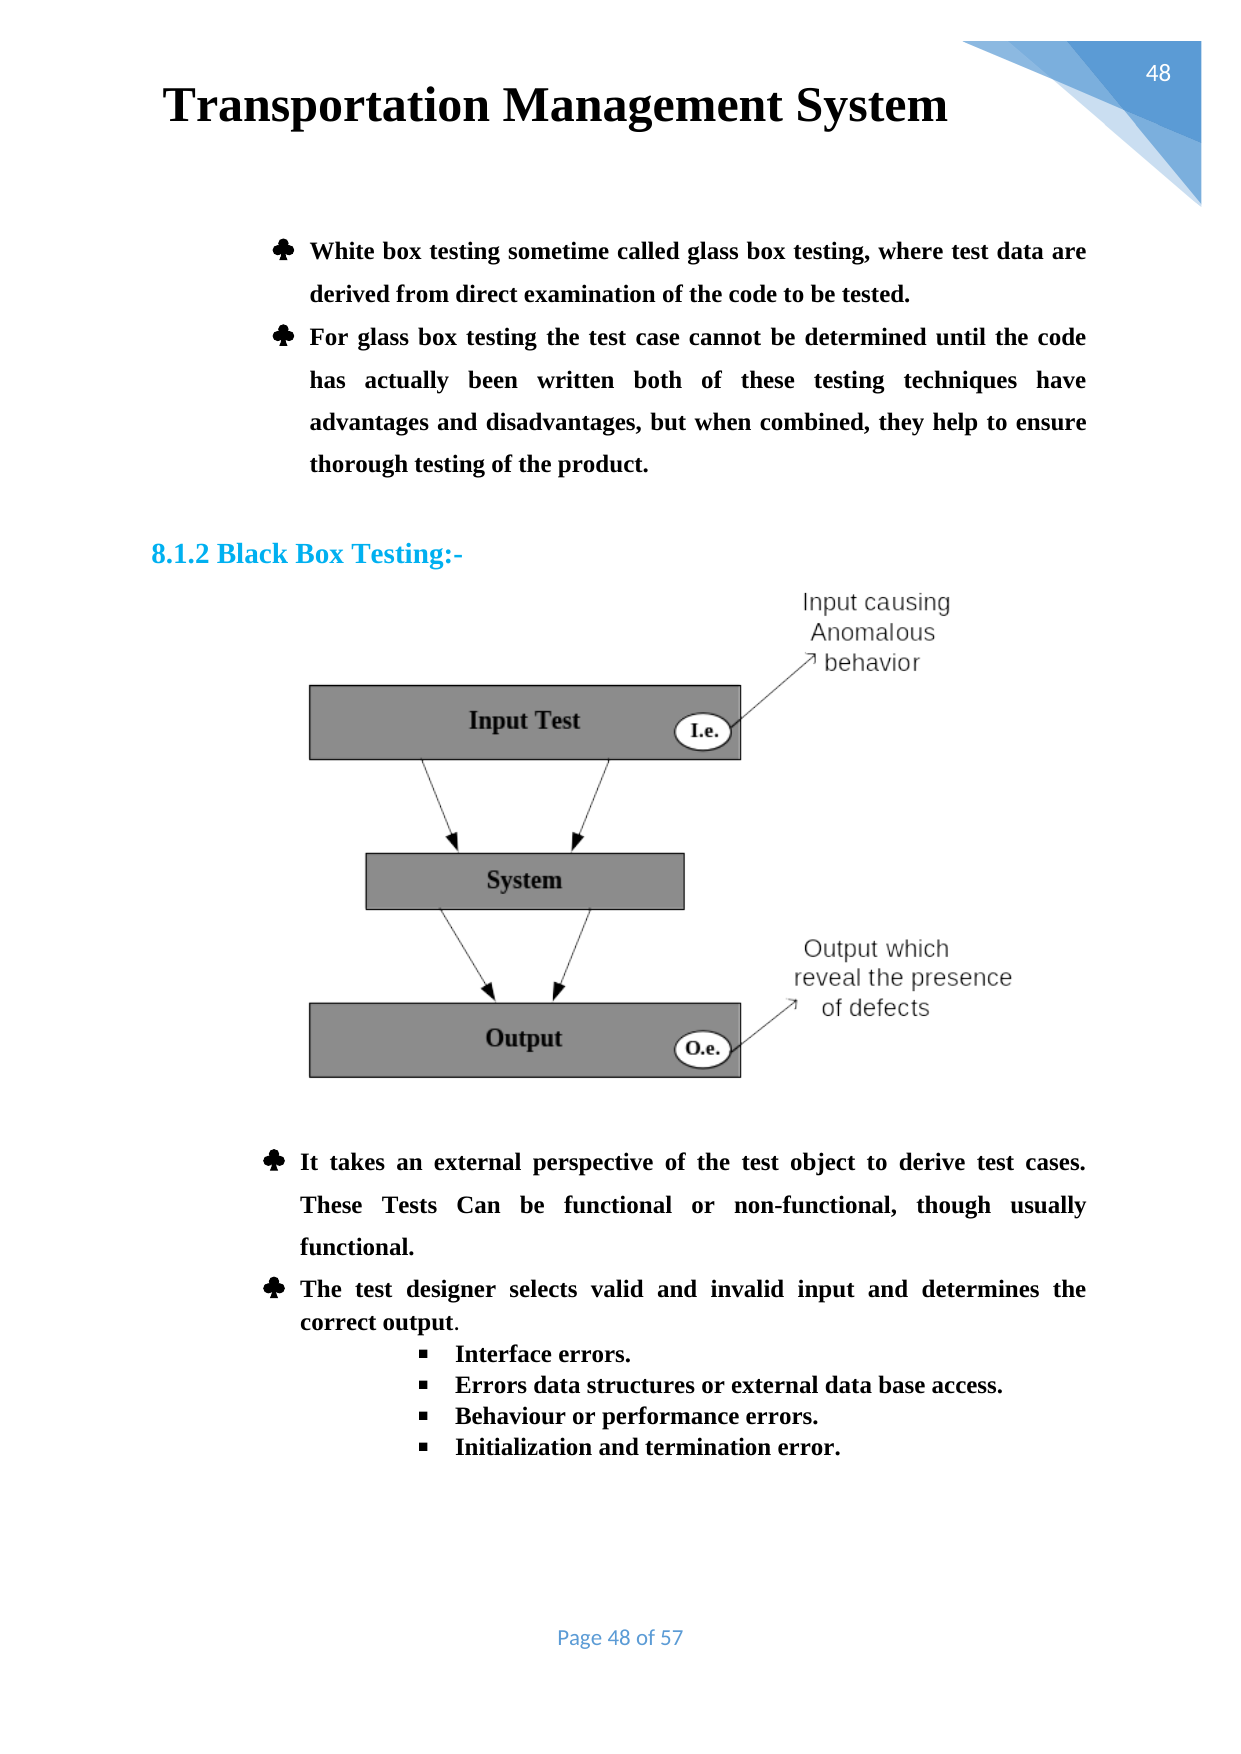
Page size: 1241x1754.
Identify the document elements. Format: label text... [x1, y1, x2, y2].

subtitle 8.1.2 Black Box Testing:- [151, 537, 1090, 570]
list The test designer selects valid and invalid input and determines the correct output. [262, 1274, 1087, 1337]
list Errors data structures or external data base access. [417, 1370, 1015, 1399]
list Interface errors. [417, 1339, 1015, 1368]
list White box testing sometime called glass box testing, where test data are derived from direct examination of the code to be tested. [272, 236, 1087, 308]
list Initialization and termination error. [417, 1432, 1015, 1461]
list Behaviour or performance errors. [417, 1401, 1015, 1430]
picture [962, 41, 1202, 207]
list For glass box testing the test case cannot be determined until the code has actually been written both of these testing techniques have advantages and disadvantages, but when combined, they help to ensure thorough testing of the product. [272, 322, 1087, 477]
list It takes an external perspective of the test object to derive test cases. These Tests Can be functional or non-functional, though usually functional. [262, 1147, 1087, 1261]
